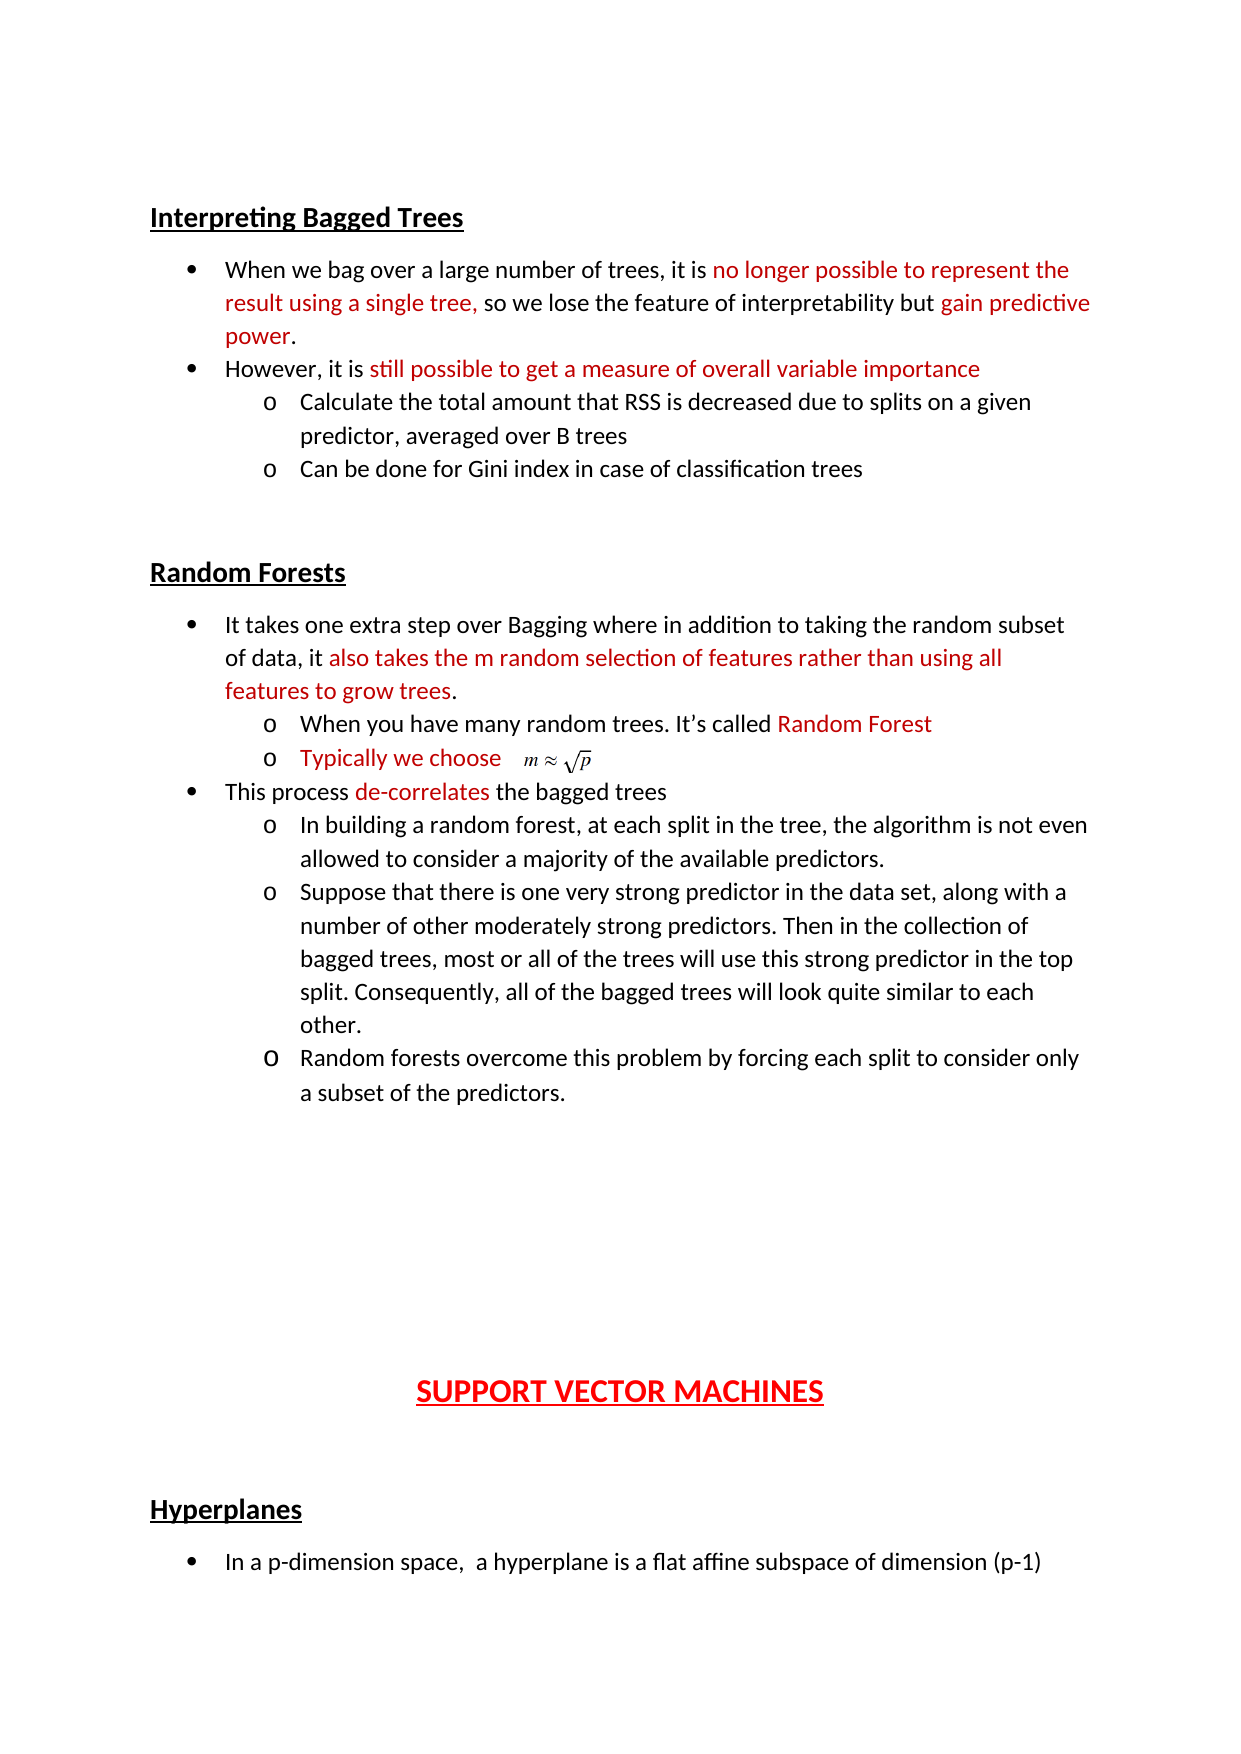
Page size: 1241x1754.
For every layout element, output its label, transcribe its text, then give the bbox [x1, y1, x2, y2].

list However, it is still possible to get a measure of overall variable importance [187, 353, 1090, 384]
list In a p-dimension space, a hyperplane is a flat affine subspace of dimension (p-1) [187, 1546, 1090, 1577]
picture [521, 747, 593, 773]
list It takes one extra step over Bagging where in addition to taking the random subset of data, it also takes the m random selection of features rather than using all features to grow trees. [187, 609, 1090, 705]
list Random forests overcome this problem by forcing each split to consider only a subset of the predictors. [262, 1042, 1090, 1108]
list Can be done for Gini index in case of classification trees [262, 453, 1090, 485]
text Interpreting Bagged Trees [150, 199, 1090, 235]
list When we bag over a large number of trees, it is no longer possible to represent the result using a single tree, so we lose the feature of interpretability but gain predictive power. [187, 255, 1090, 351]
list Calculate the total amount that RSS is decreased due to splits on a given predictor, averaged over B trees [262, 386, 1090, 451]
text Random Forests [150, 554, 1090, 589]
text SUPPORT VECTOR MACHINES [150, 1370, 1090, 1410]
list This process de-correlates the bagged trees [187, 776, 1090, 807]
list In building a random forest, at each split in the tree, the algorithm is not even allowed to consider a majority of the available predictors. [262, 809, 1090, 874]
list Typically we choose [262, 742, 1090, 774]
list When you have many random trees. It’s called Random Forest [262, 708, 1090, 739]
list Suppose that there is one very strong predictor in the data set, along with a number of other moderately strong predictors. Then in the collection of bagged trees, most or all of the trees will use this strong predictor in the top split. Consequently, all of the bagged trees will look quite similar to each other. [262, 876, 1090, 1040]
text Hyperplanes [150, 1491, 1090, 1527]
